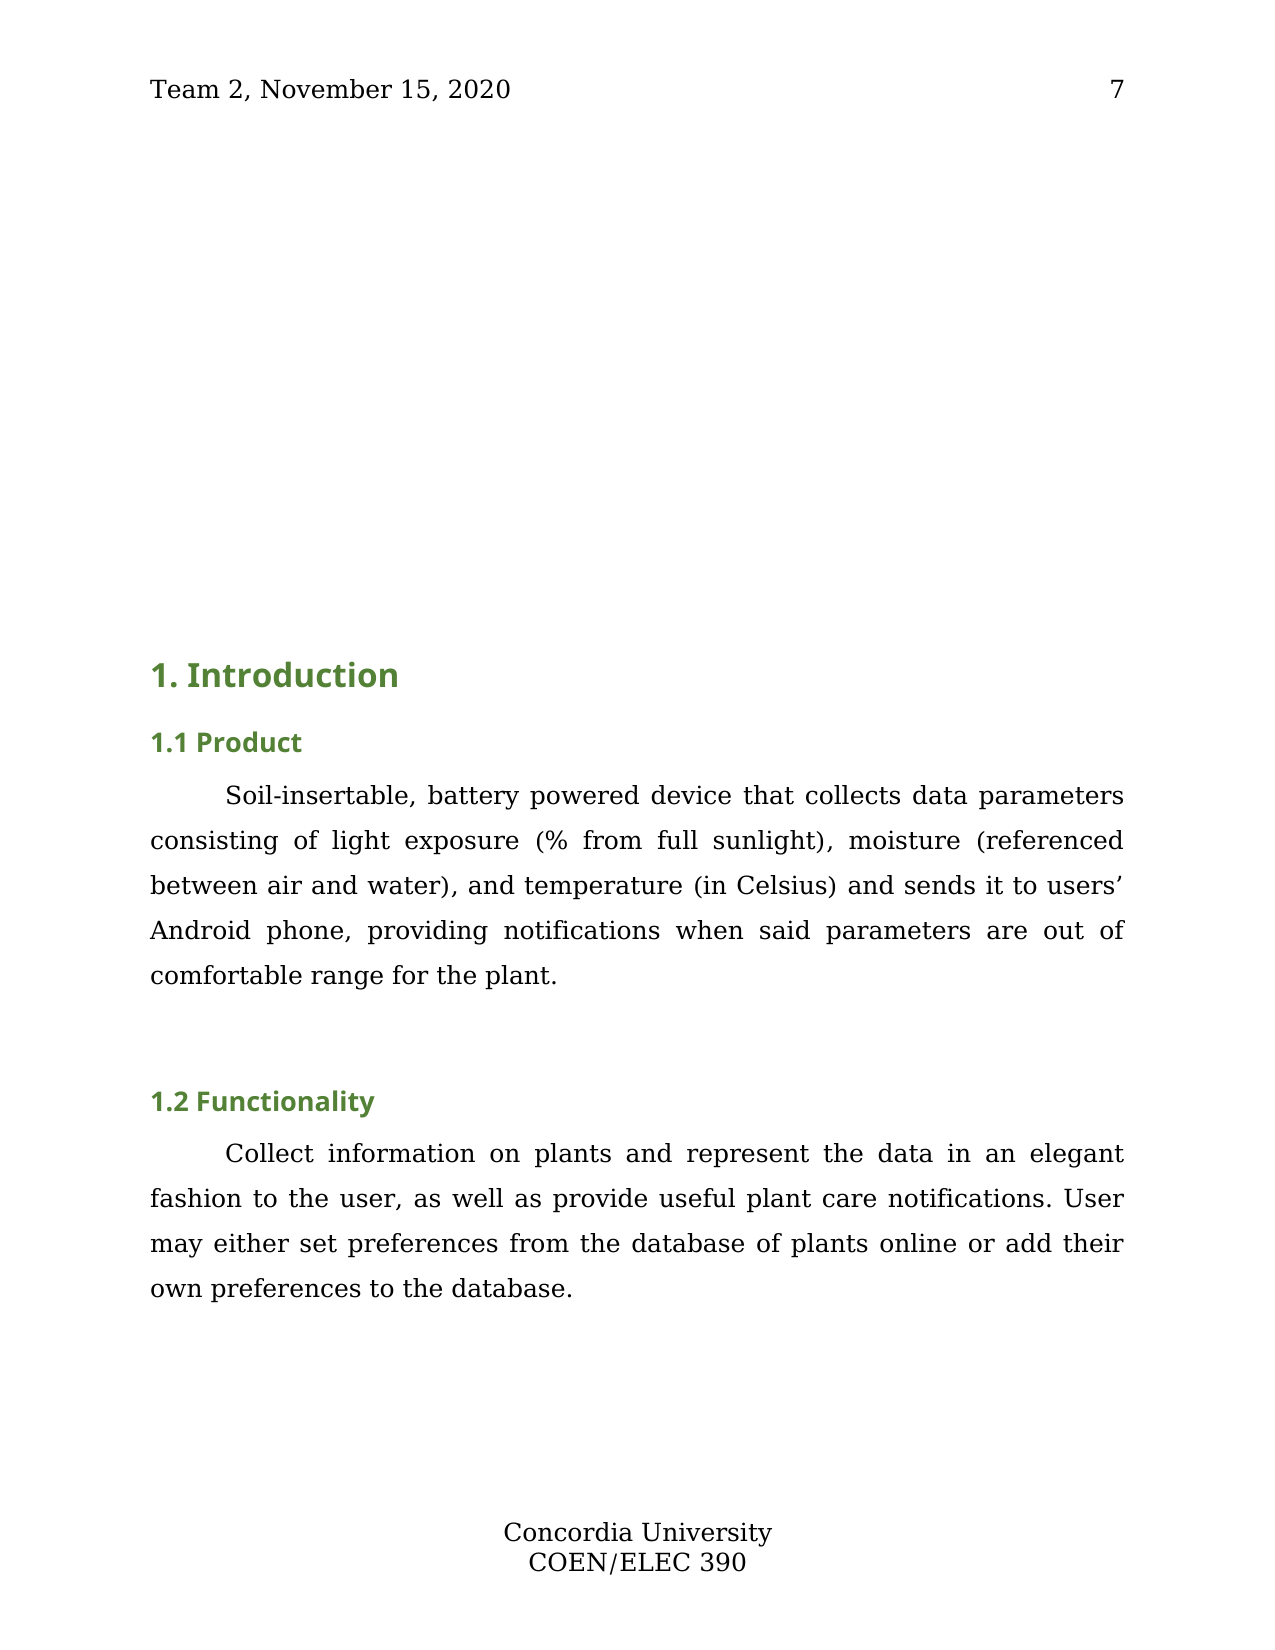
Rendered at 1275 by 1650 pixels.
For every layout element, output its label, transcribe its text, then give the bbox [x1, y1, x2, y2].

text Collect information on plants and represent the data in an elegant fashion to the user, as well as provide useful plant care notifications. User may either set preferences from the database of plants online or add their own preferences to the database. [150, 1138, 1125, 1303]
subtitle 1. Introduction [150, 652, 1125, 697]
text Soil-insertable, battery powered device that collects data parameters consisting of light exposure (% from full sunlight), moisture (referenced between air and water), and temperature (in Celsius) and sends it to users’ Android phone, providing notifications when said parameters are out of comfortable range for the plant. [150, 779, 1125, 989]
subtitle 1.1 Product [150, 724, 1125, 761]
subtitle 1.2 Functionality [150, 1083, 1125, 1119]
